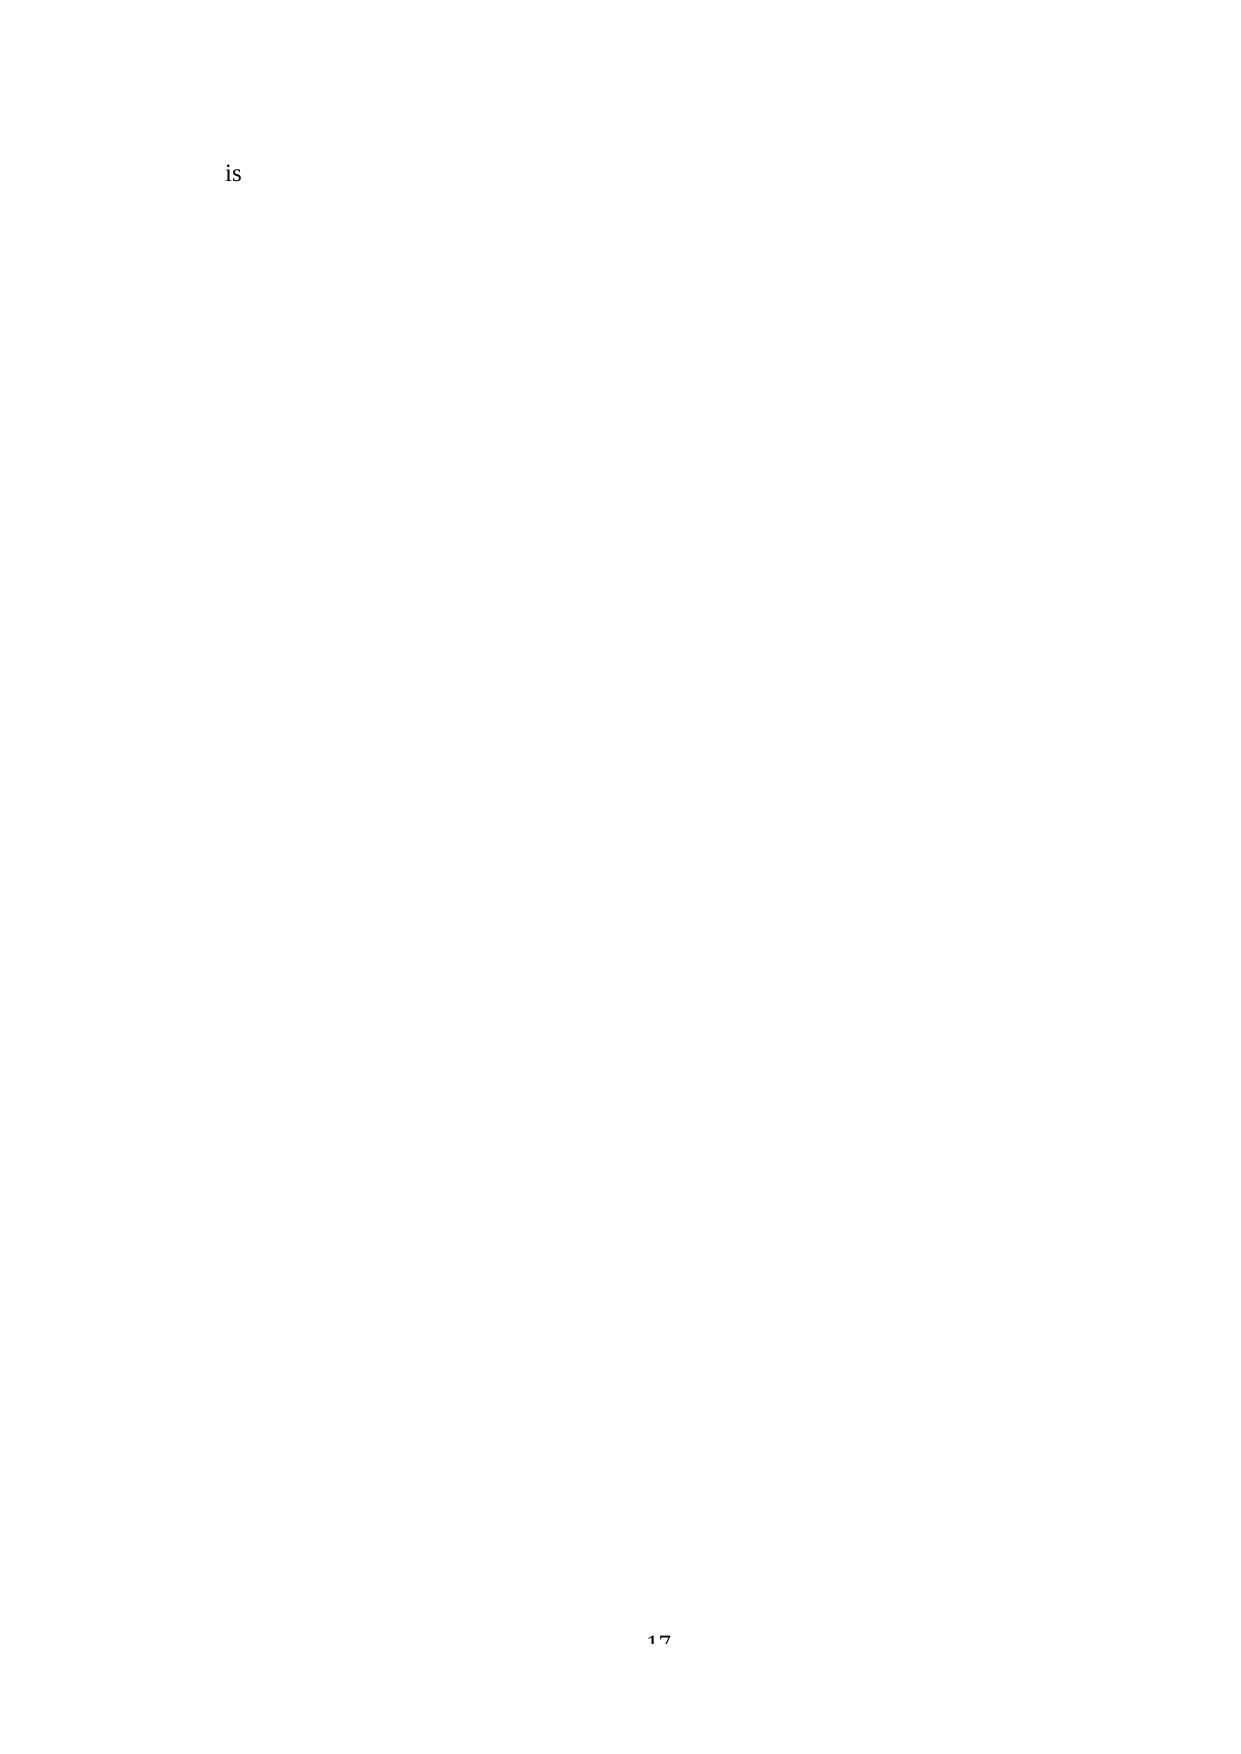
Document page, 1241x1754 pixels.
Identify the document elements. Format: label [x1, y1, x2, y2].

text [225, 158, 1073, 187]
